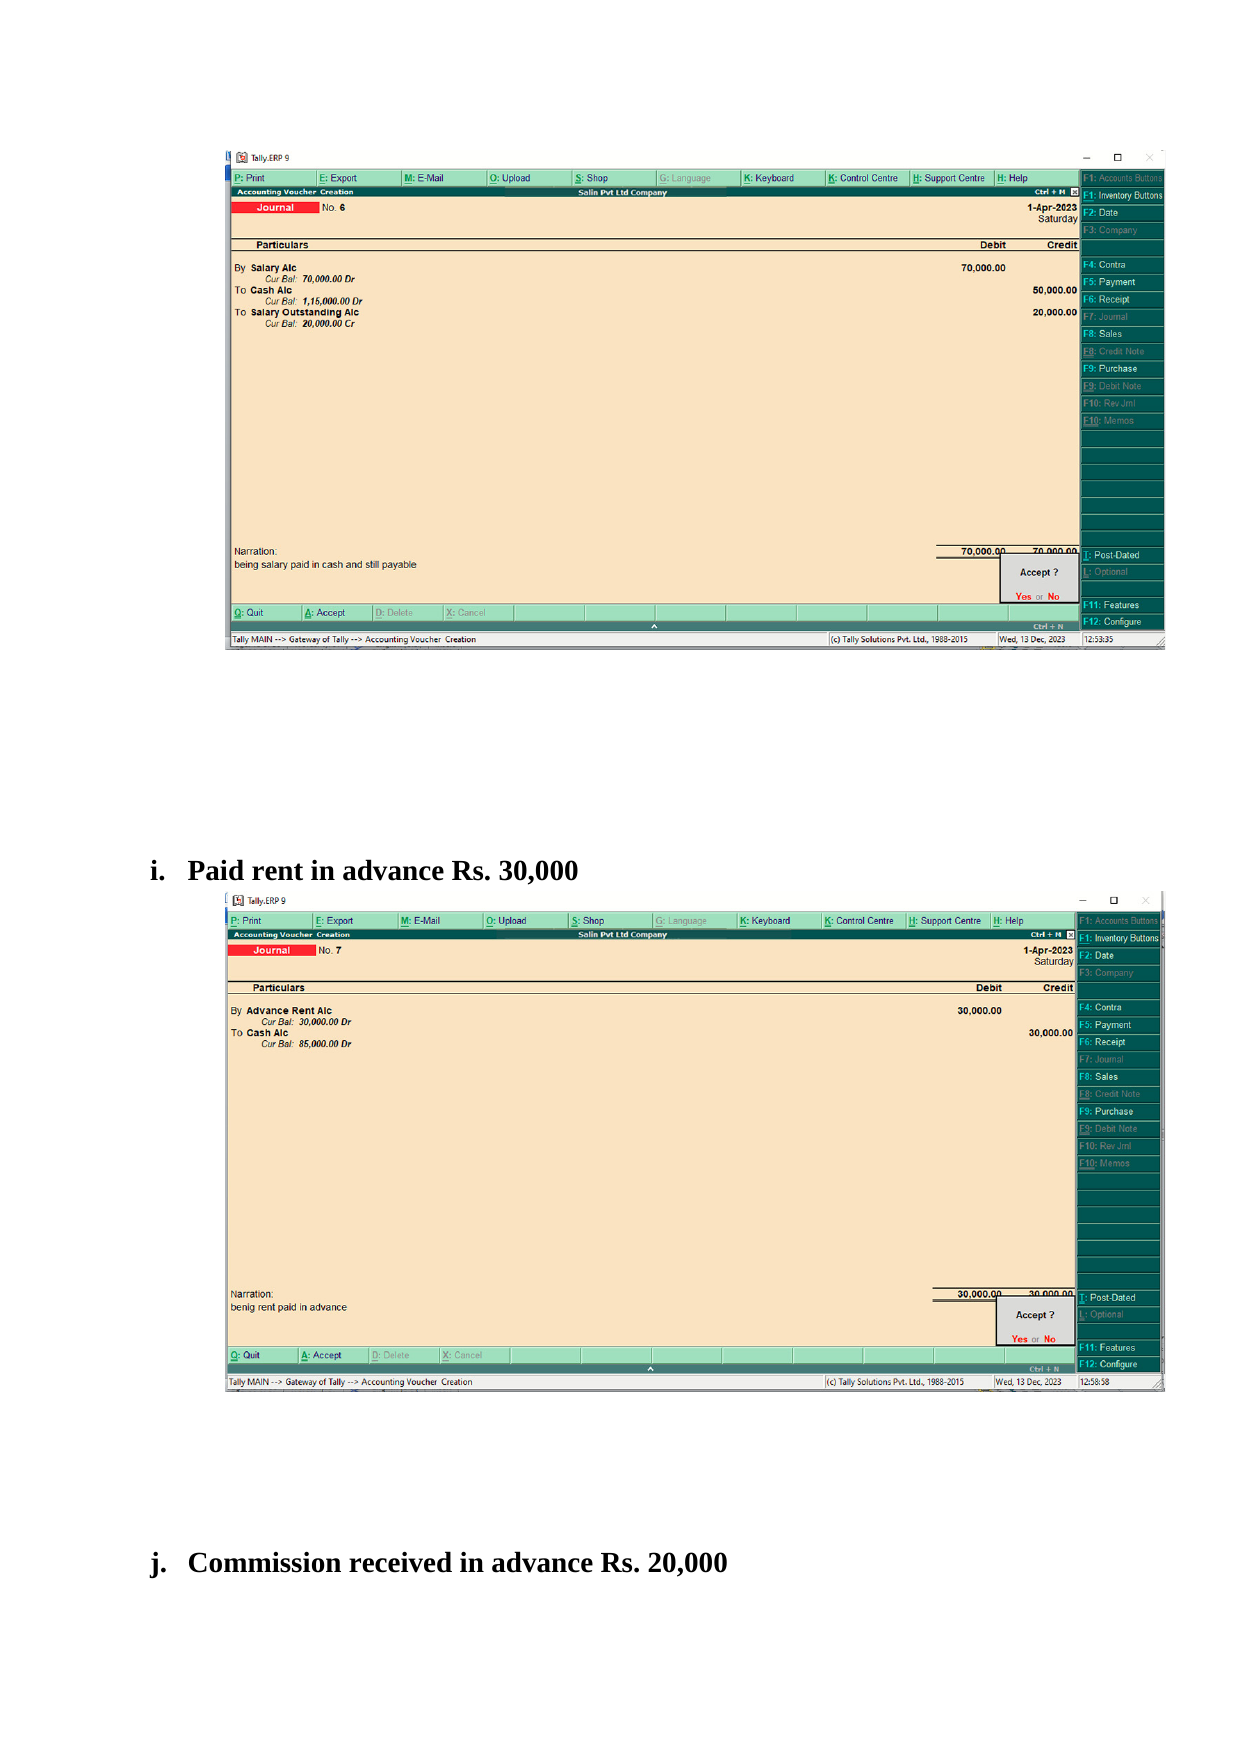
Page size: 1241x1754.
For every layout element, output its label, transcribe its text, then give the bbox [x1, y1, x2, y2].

list Paid rent in advance Rs. 30,000 [150, 853, 1090, 887]
picture [225, 891, 1166, 1392]
picture [225, 150, 1166, 650]
list Commission received in advance Rs. 20,000 [150, 1545, 1090, 1578]
